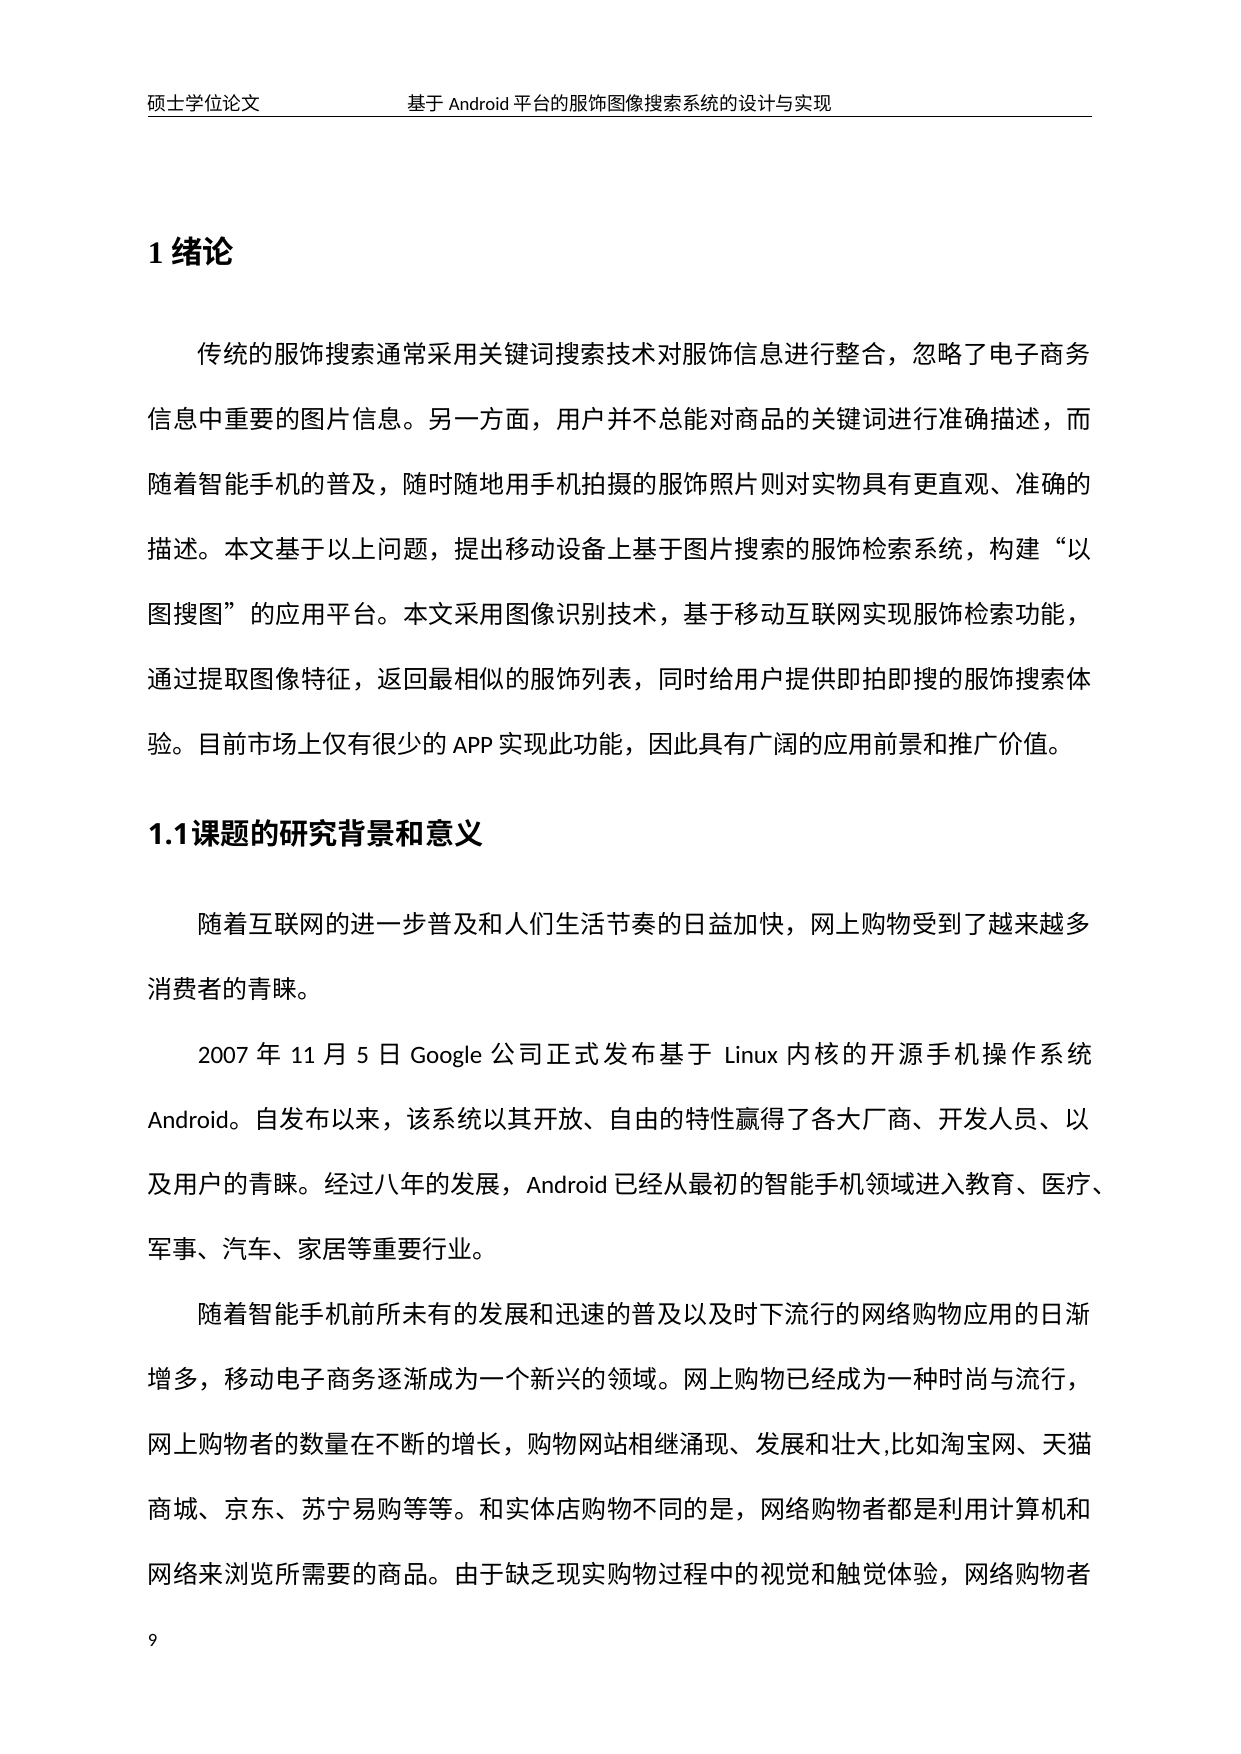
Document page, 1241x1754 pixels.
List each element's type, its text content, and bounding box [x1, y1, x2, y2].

list 2007年11月5日Google公司正式发布基于 Linux内核的开源手机操作系统 Android。自发布以来，该系统以其开放、自由的特性赢得了各大厂商、开发人员、以及用户的青睐。经过八年的发展，Android已经从最初的智能手机领域进入教育、医疗、军事、汽车、家居等重要行业。 [148, 1020, 1092, 1280]
subtitle 1 绪论 [148, 217, 1071, 282]
subtitle 课题的研究背景和意义 [148, 800, 1092, 865]
list 随着互联网的进一步普及和人们生活节奏的日益加快，网上购物受到了越来越多消费者的青睐。 [148, 890, 1092, 1020]
list 传统的服饰搜索通常采用关键词搜索技术对服饰信息进行整合，忽略了电子商务信息中重要的图片信息。另一方面，用户并不总能对商品的关键词进行准确描述，而随着智能手机的普及，随时随地用手机拍摄的服饰照片则对实物具有更直观、准确的描述。本文基于以上问题，提出移动设备上基于图片搜索的服饰检索系统，构建“以图搜图”的应用平台。本文采用图像识别技术，基于移动互联网实现服饰检索功能，通过提取图像特征，返回最相似的服饰列表，同时给用户提供即拍即搜的服饰搜索体验。目前市场上仅有很少的APP实现此功能，因此具有广阔的应用前景和推广价值。 [148, 320, 1092, 775]
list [148, 1280, 1092, 1605]
